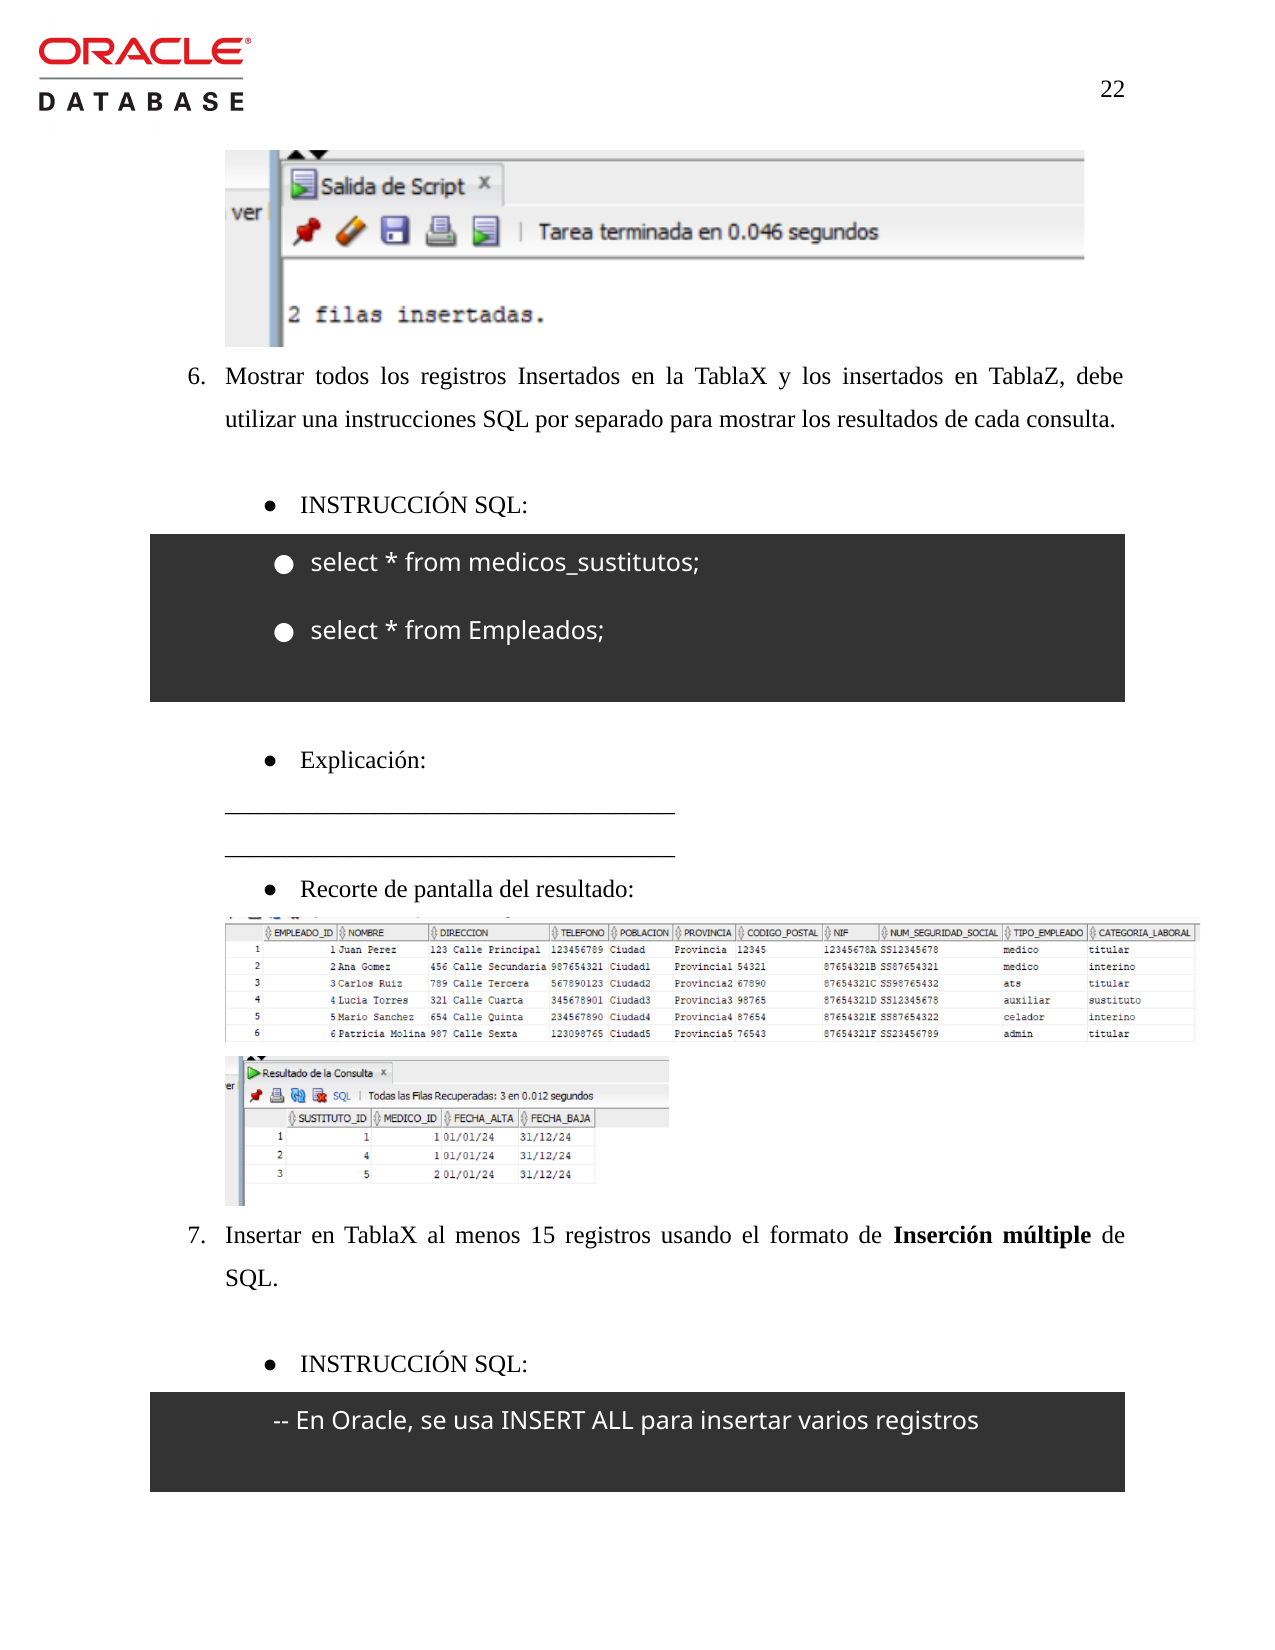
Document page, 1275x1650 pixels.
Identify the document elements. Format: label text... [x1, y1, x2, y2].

table_header select * from medicos_sustitutos; select * from Empleados; [150, 534, 1125, 702]
list Recorte de pantalla del resultado: [262, 874, 1125, 903]
list Insertar en TablaX al menos 15 registros usando el formato de Inserción múltiple de SQL. [187, 1220, 1125, 1292]
picture [26, 10, 264, 139]
picture [225, 150, 1085, 347]
picture [225, 917, 1200, 1042]
list Explicación: [262, 745, 1125, 774]
list INSTRUCCIÓN SQL: [262, 491, 1125, 519]
list INSTRUCCIÓN SQL: [262, 1349, 1125, 1378]
list Mostrar todos los registros Insertados en la TablaX y los insertados en TablaZ, debe utilizar una instrucciones SQL por separado para mostrar los resultados de cada consulta. [187, 361, 1125, 433]
picture [225, 1056, 669, 1206]
text ____________________________________ [225, 788, 1125, 817]
text ____________________________________ [225, 831, 1125, 860]
